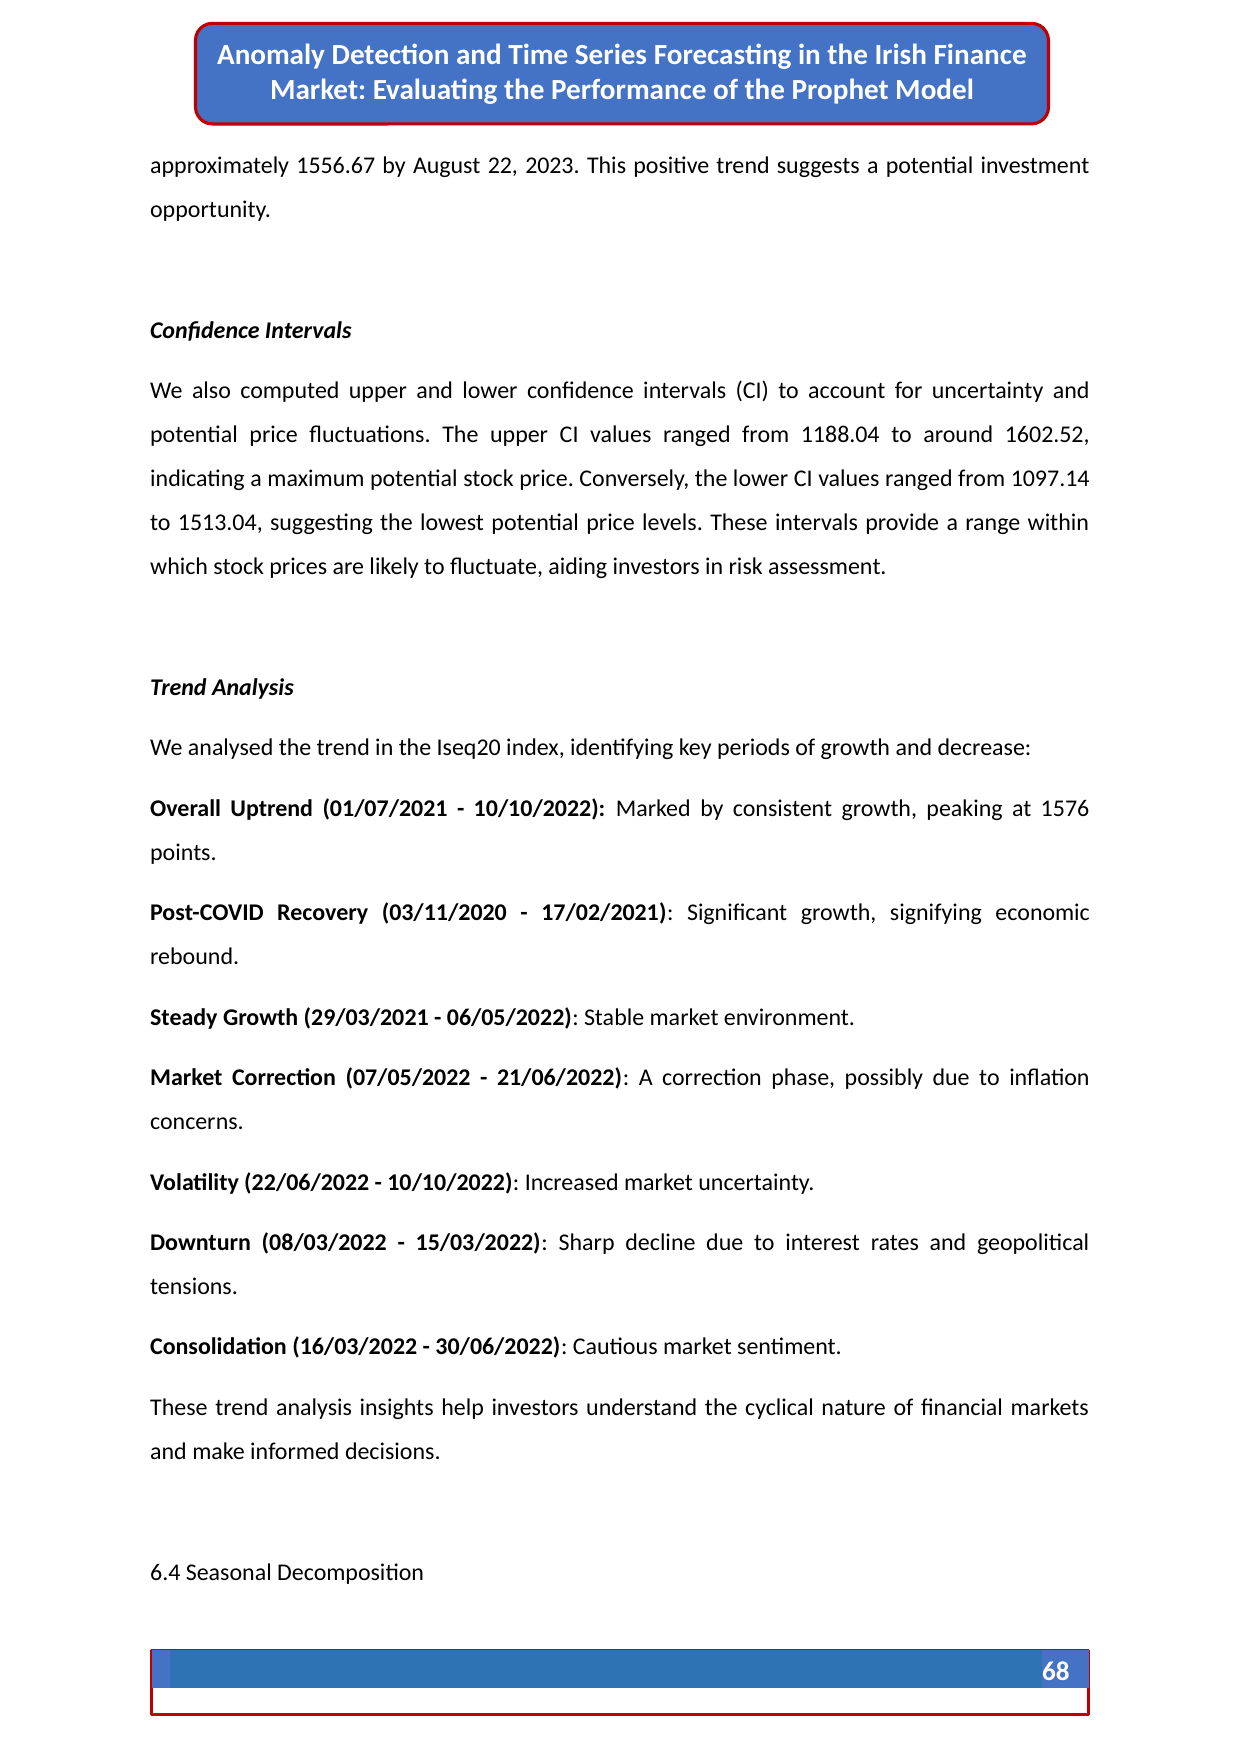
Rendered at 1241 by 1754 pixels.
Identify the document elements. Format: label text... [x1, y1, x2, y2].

text These trend analysis insights help investors understand the cyclical nature of financial markets and make informed decisions. [150, 1392, 1090, 1465]
text Consolidation (16/03/2022 - 30/06/2022): Cautious market sentiment. [150, 1331, 1090, 1361]
text Overall Uptrend (01/07/2021 - 10/10/2022): Marked by consistent growth, peaking at 1576 points. [150, 793, 1090, 866]
text Steady Growth (29/03/2021 - 06/05/2022): Stable market environment. [150, 1002, 1090, 1031]
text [150, 150, 1090, 223]
text Downturn (08/03/2022 - 15/03/2022): Sharp decline due to interest rates and geopolitical tensions. [150, 1227, 1090, 1300]
text Market Correction (07/05/2022 - 21/06/2022): A correction phase, possibly due to inflation concerns. [150, 1062, 1090, 1135]
text Post-COVID Recovery (03/11/2020 - 17/02/2021): Significant growth, signifying economic rebound. [150, 897, 1090, 970]
text We also computed upper and lower confidence intervals (CI) to account for uncertainty and potential price fluctuations. The upper CI values ranged from 1188.04 to around 1602.52, indicating a maximum potential stock price. Conversely, the lower CI values ranged from 1097.14 to 1513.04, suggesting the lowest potential price levels. These intervals provide a range within which stock prices are likely to fluctuate, aiding investors in risk assessment. [150, 375, 1090, 580]
text Confidence Intervals [150, 315, 1090, 344]
text Trend Analysis [150, 672, 1090, 701]
text We analysed the trend in the Iseq20 index, identifying key periods of growth and decrease: [150, 732, 1090, 762]
text Volatility (22/06/2022 - 10/10/2022): Increased market uncertainty. [150, 1167, 1090, 1196]
text 6.4 Seasonal Decomposition [150, 1557, 1090, 1586]
